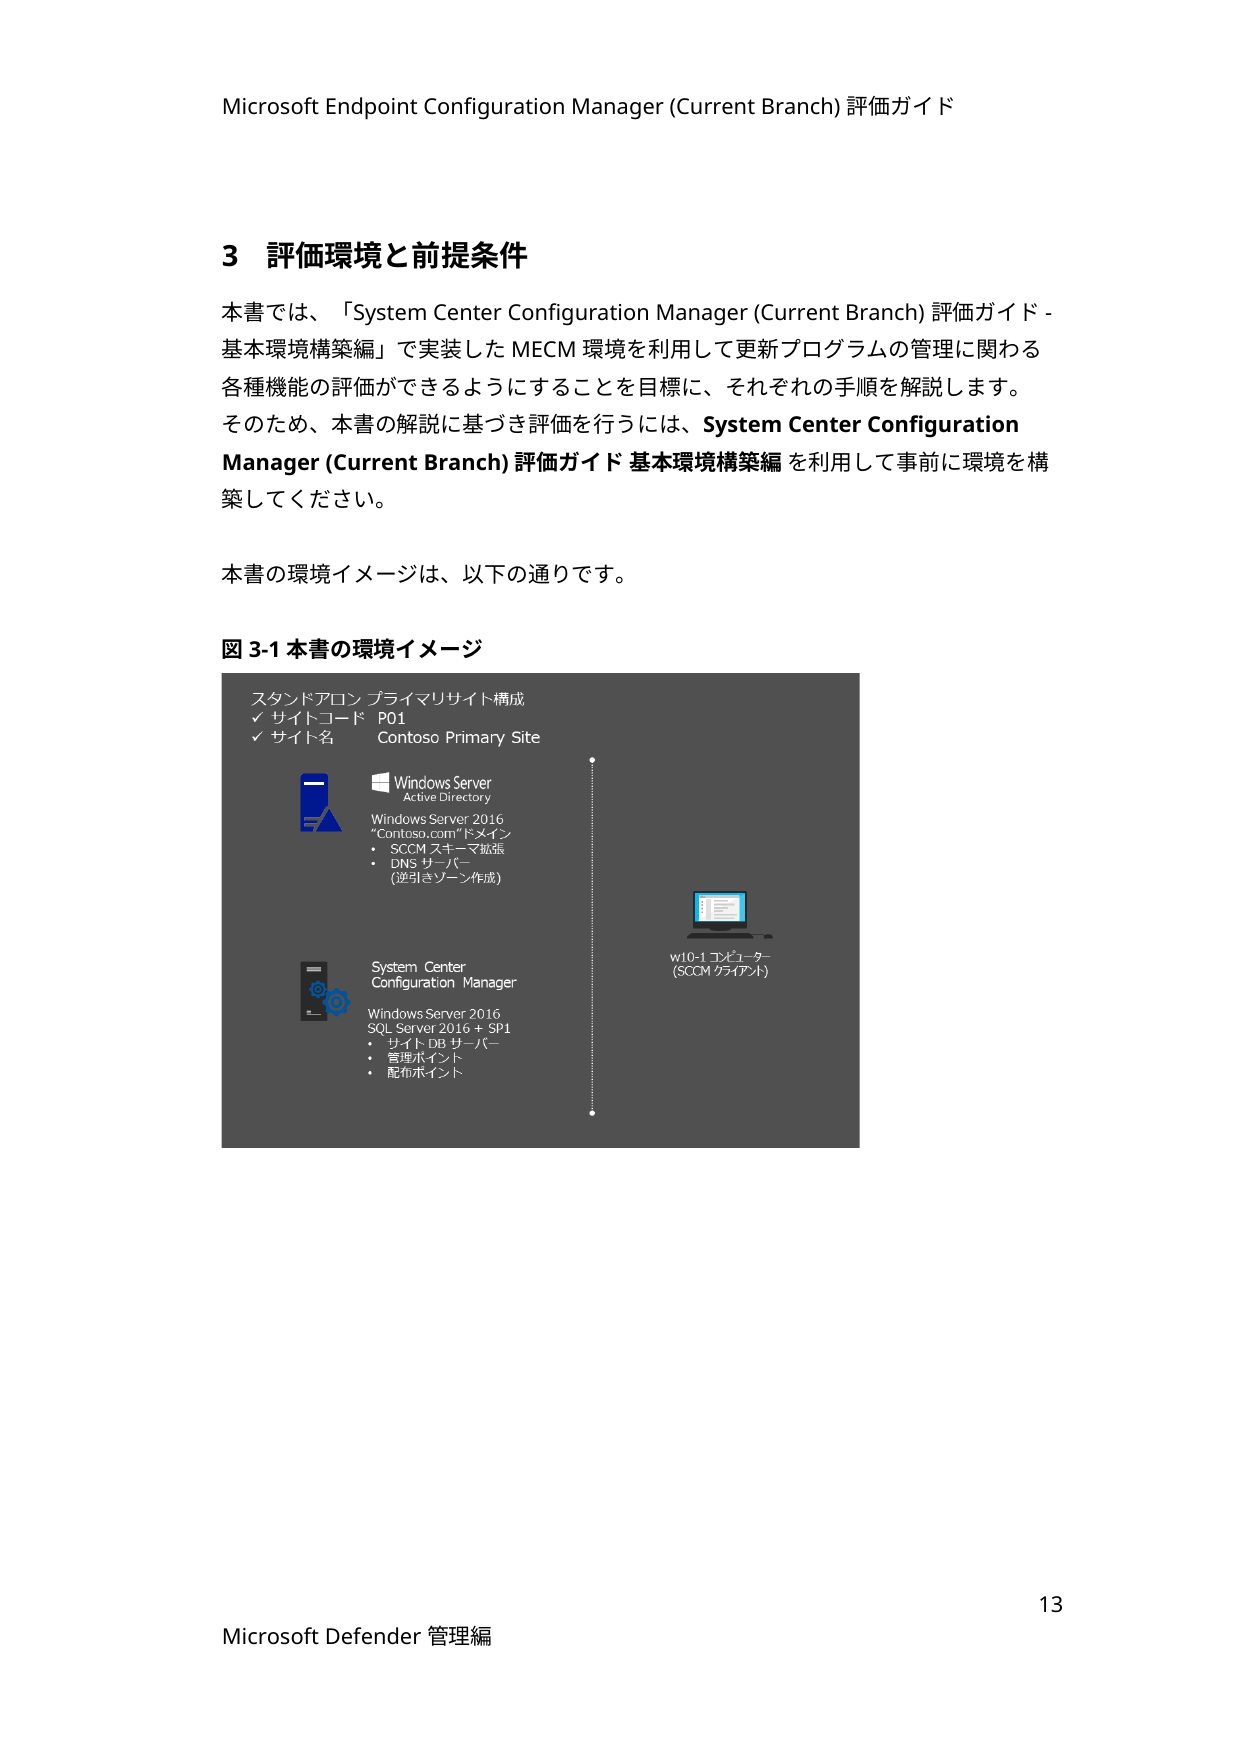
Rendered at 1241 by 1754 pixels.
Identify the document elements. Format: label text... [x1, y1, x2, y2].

text 本書の環境イメージは、以下の通りです。 [222, 554, 1063, 592]
subtitle 評価環境と前提条件 [222, 217, 1063, 292]
text 図 3-1 本書の環境イメージ [222, 629, 1063, 667]
text 本書では、「System Center Configuration Manager (Current Branch) 評価ガイド - 基本環境構築編」で実装した MECM 環境を利用して更新プログラムの管理に関わる各種機能の評価ができるようにすることを目標に、それぞれの手順を解説します。 [222, 292, 1063, 404]
text そのため、本書の解説に基づき評価を行うには、System Center Configuration Manager (Current Branch) 評価ガイド 基本環境構築編 を利用して事前に環境を構築してください。 [222, 404, 1063, 517]
picture [221, 673, 860, 1148]
